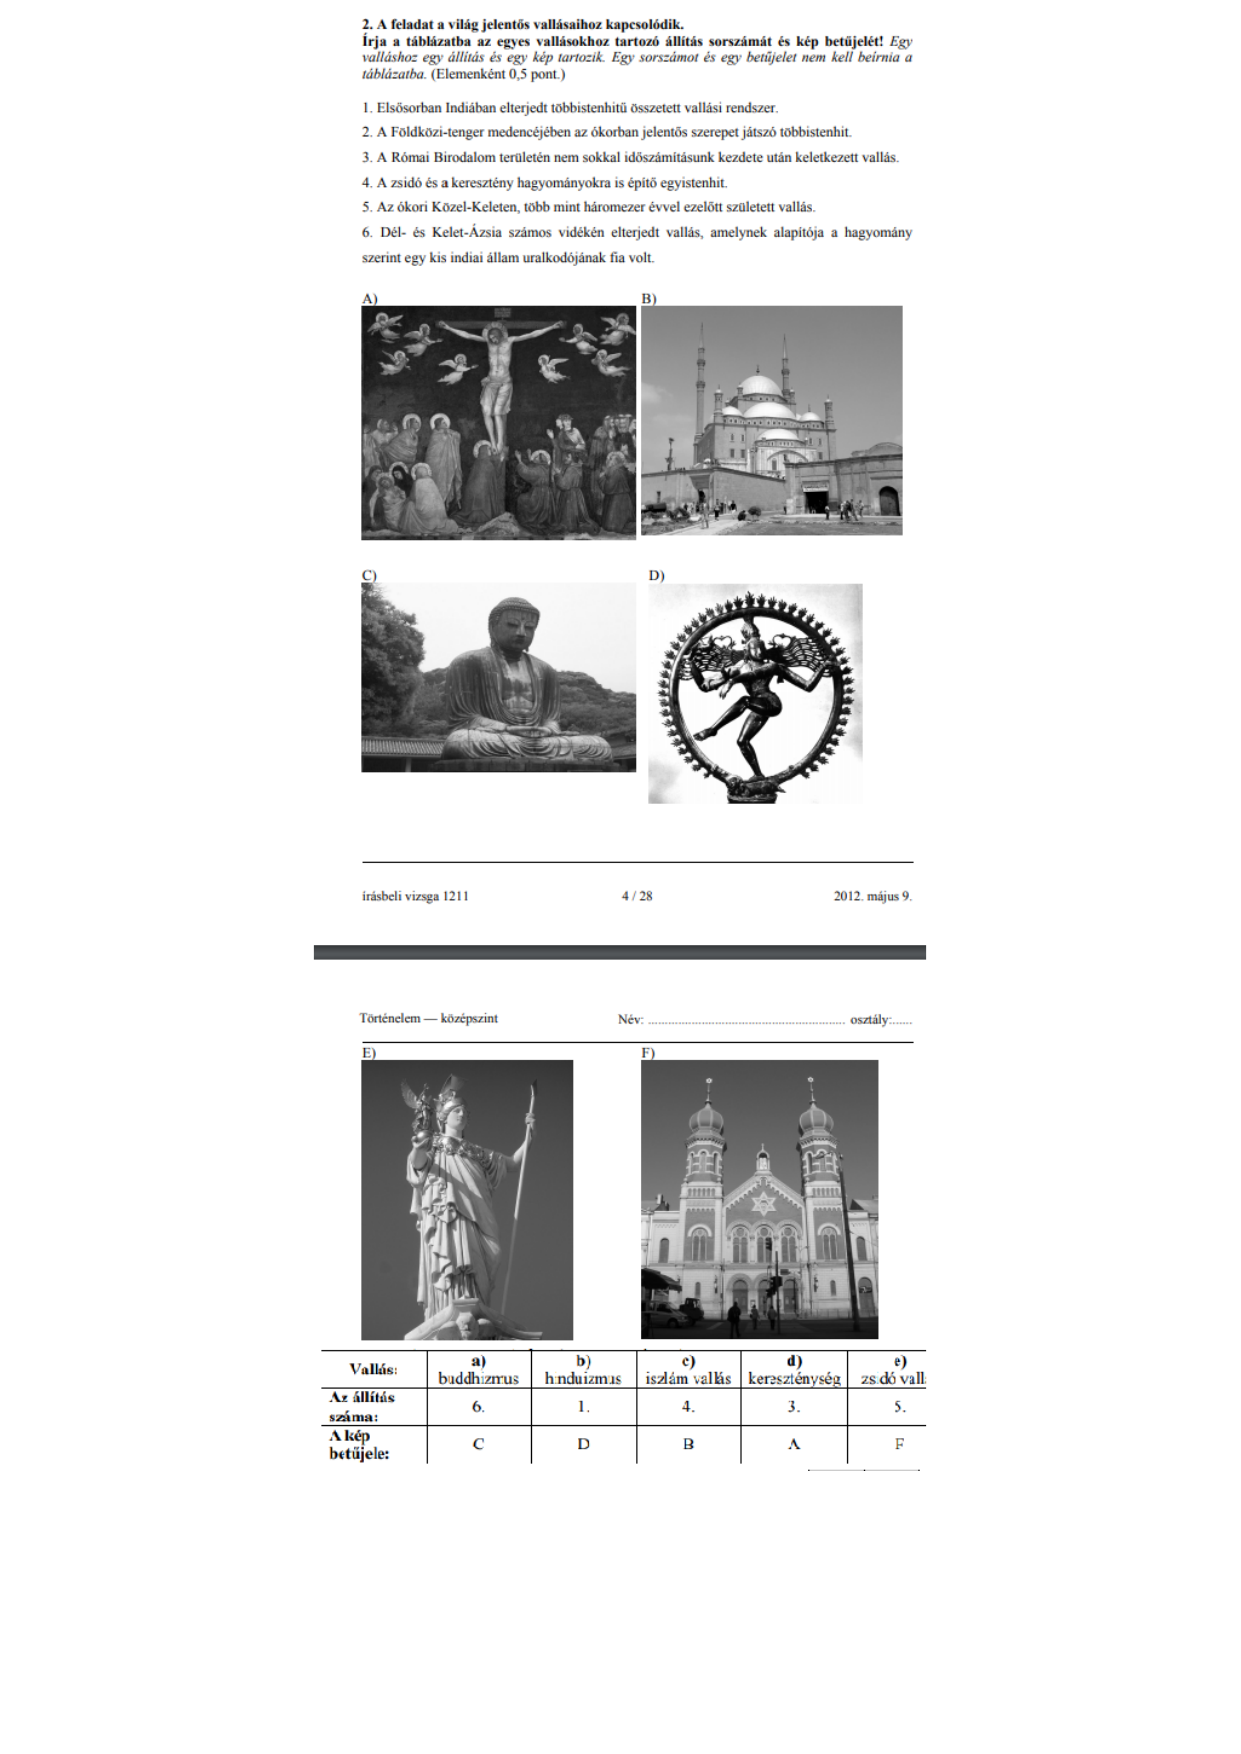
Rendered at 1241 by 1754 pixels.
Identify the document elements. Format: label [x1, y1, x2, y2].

picture [313, 17, 927, 1471]
